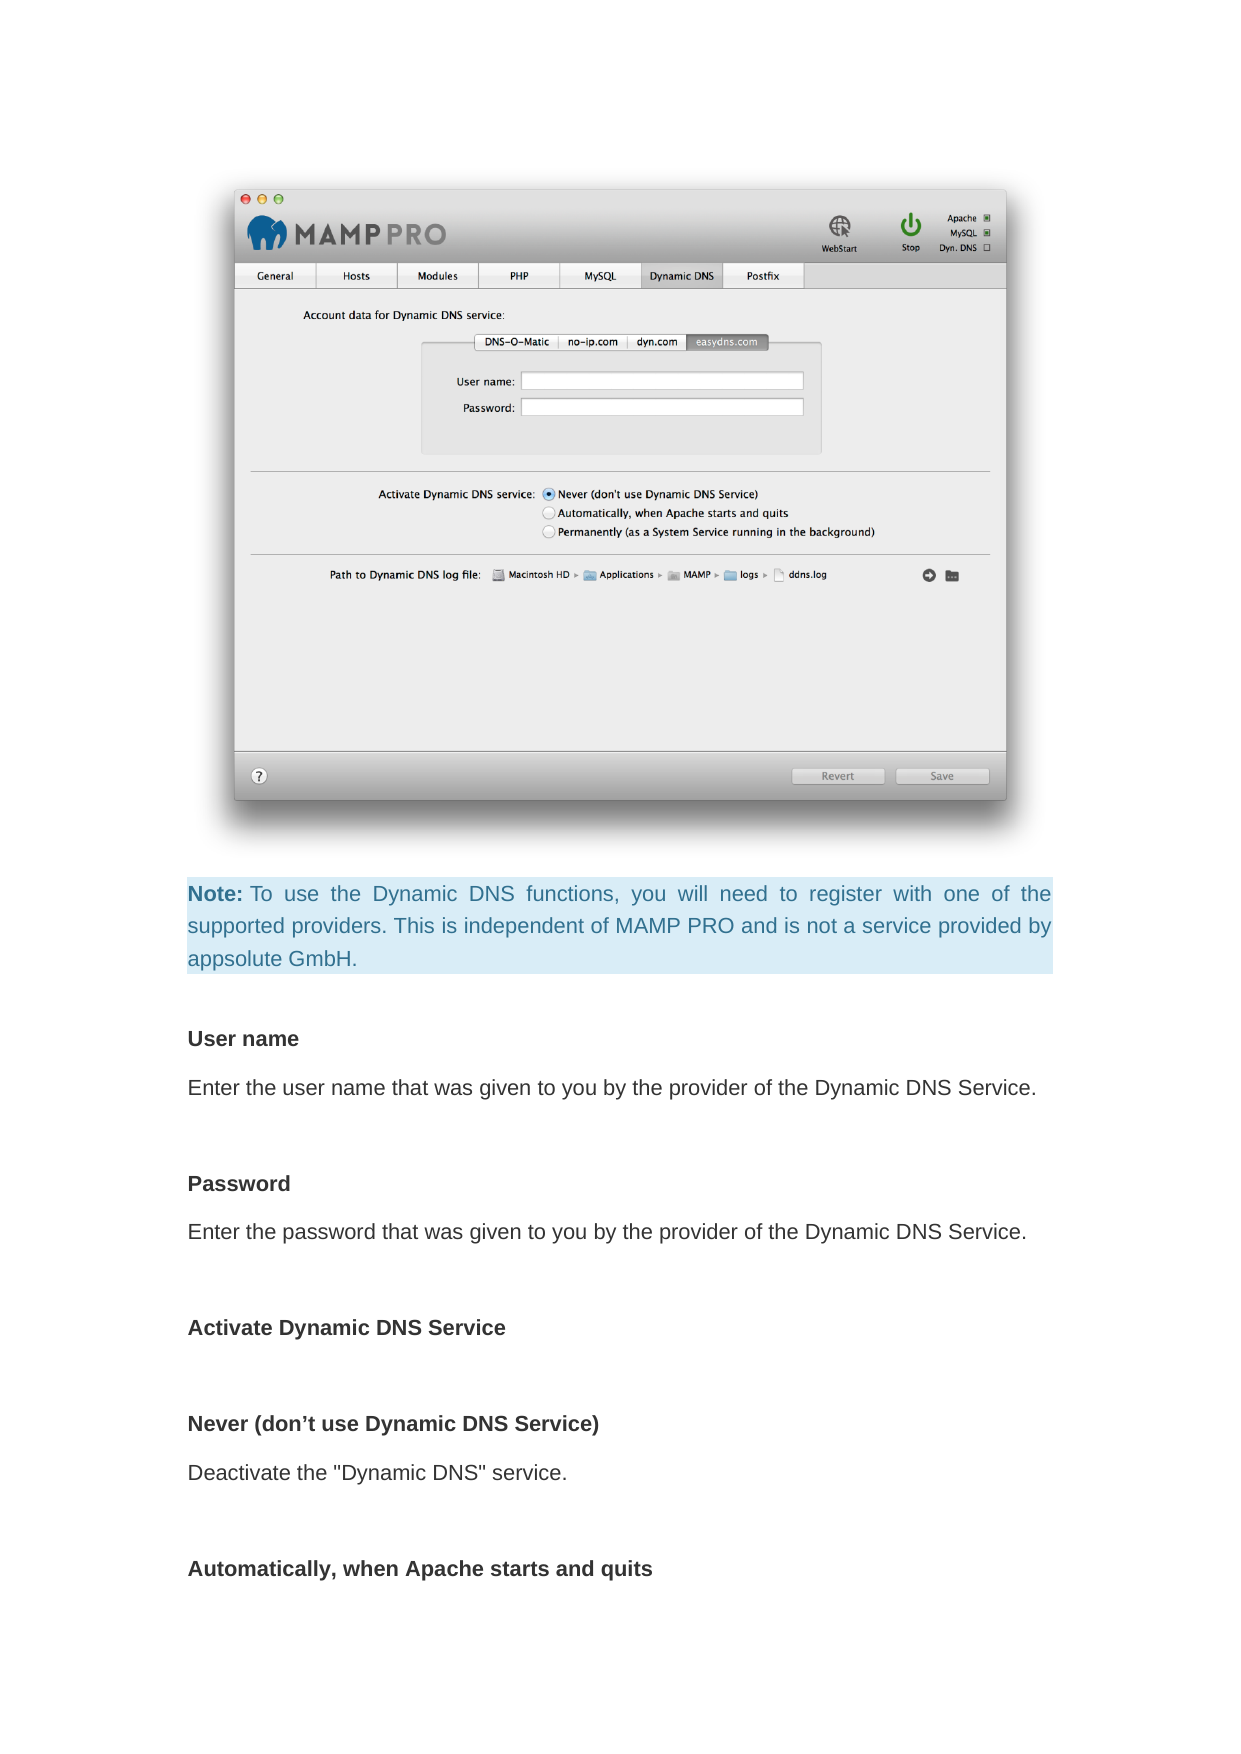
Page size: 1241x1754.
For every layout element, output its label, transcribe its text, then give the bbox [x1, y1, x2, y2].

text Note: To use the Dynamic DNS functions, you will need to register with one of the supported providers. This is independent of MAMP PRO and is not a service provided by appsolute GmbH. [187, 877, 1053, 974]
text Never (don’t use Dynamic DNS Service) [187, 1408, 1053, 1440]
text Enter the user name that was given to you by the provider of the Dynamic DNS Service. [187, 1071, 1053, 1103]
text Activate Dynamic DNS Service [187, 1311, 1053, 1344]
text Enter the password that was given to you by the provider of the Dynamic DNS Service. [187, 1215, 1053, 1248]
text User name [187, 1023, 1053, 1055]
text Password [187, 1167, 1053, 1199]
picture [187, 162, 1053, 865]
text Automatically, when Apache starts and quits [187, 1552, 1053, 1584]
text Deactivate the "Dynamic DNS" service. [187, 1456, 1053, 1488]
